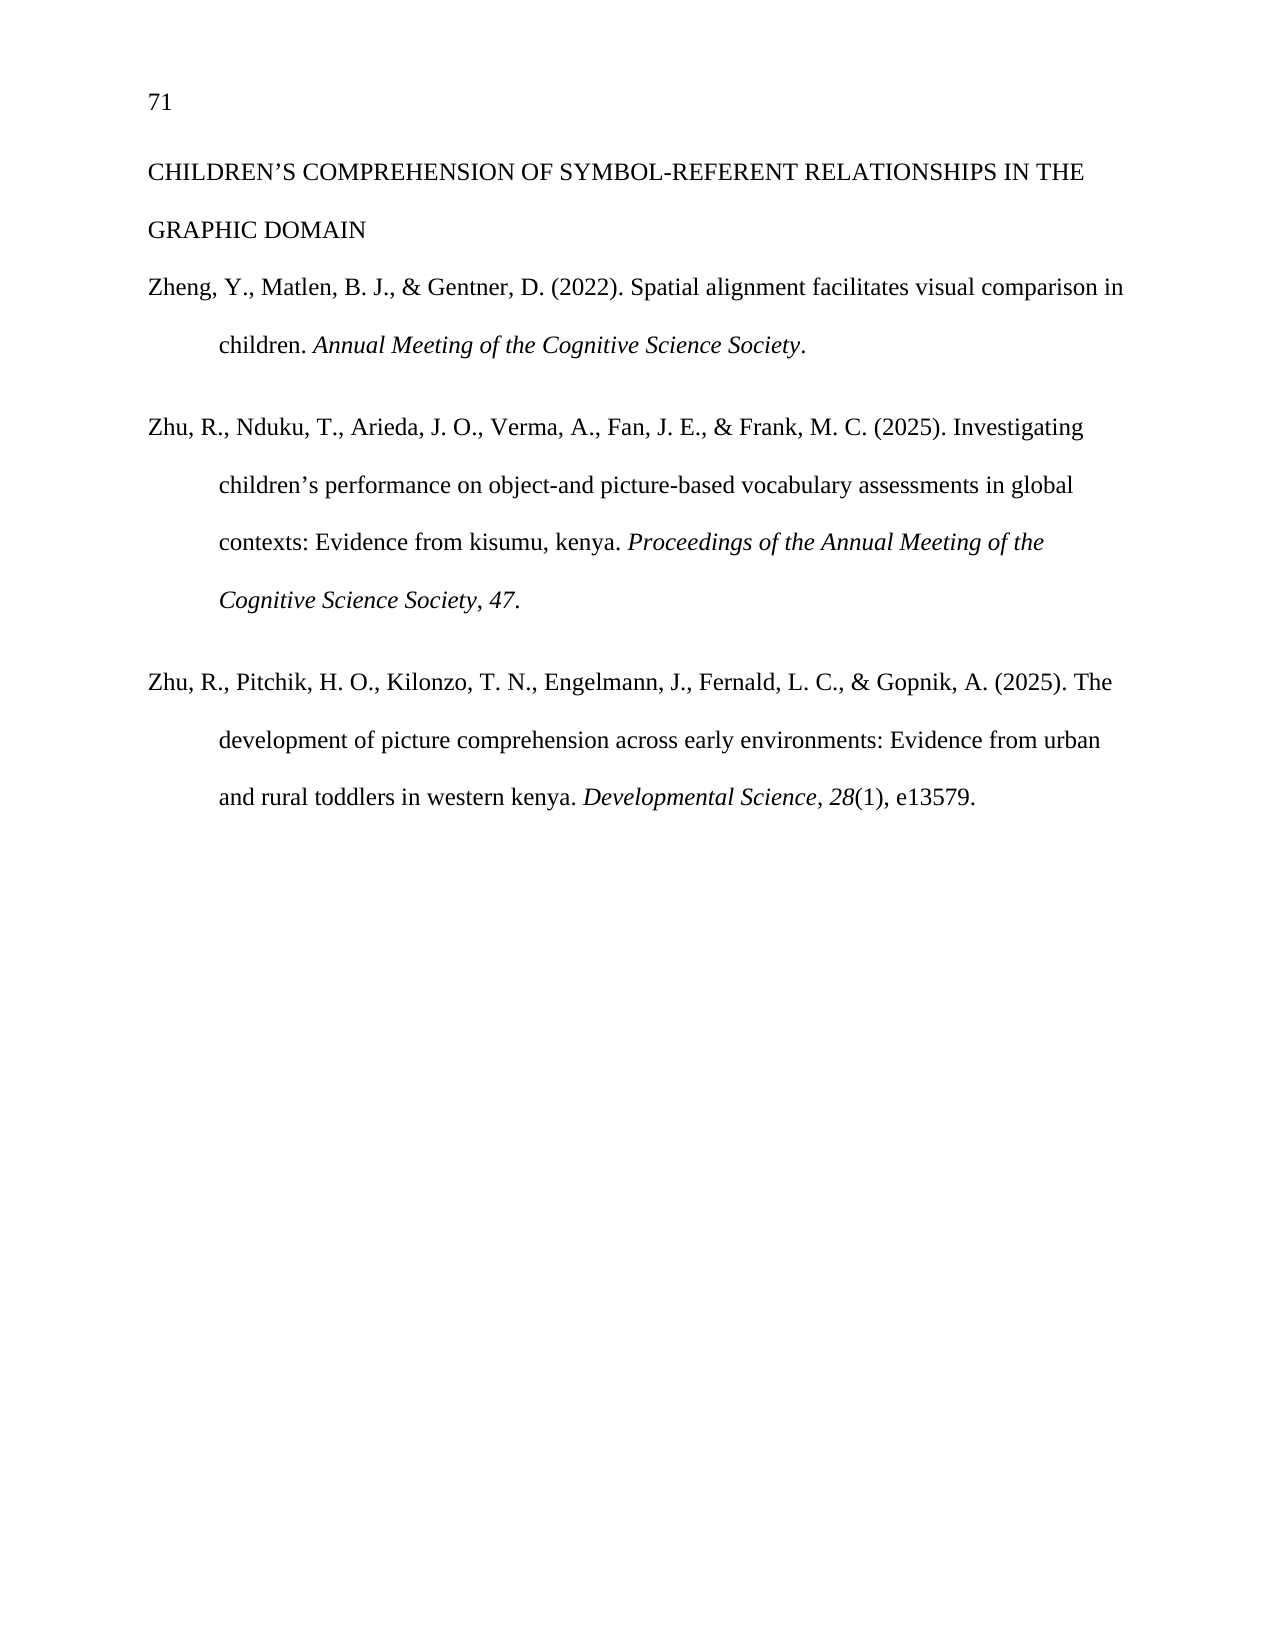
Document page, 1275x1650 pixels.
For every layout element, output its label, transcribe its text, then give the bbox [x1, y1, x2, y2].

text Zhu, R., Pitchik, H. O., Kilonzo, T. N., Engelmann, J., Fernald, L. C., & Gopnik, A. (2025). The development of picture comprehension across early environments: Evidence from urban and rural toddlers in western kenya. Developmental Science, 28(1), e13579. [148, 667, 1127, 811]
text Zhu, R., Nduku, T., Arieda, J. O., Verma, A., Fan, J. E., & Frank, M. C. (2025). Investigating children’s performance on object-and picture-based vocabulary assessments in global contexts: Evidence from kisumu, kenya. Proceedings of the Annual Meeting of the Cognitive Science Society, 47. [148, 412, 1127, 614]
text Zheng, Y., Matlen, B. J., & Gentner, D. (2022). Spatial alignment facilitates visual comparison in children. Annual Meeting of the Cognitive Science Society. [148, 272, 1127, 359]
